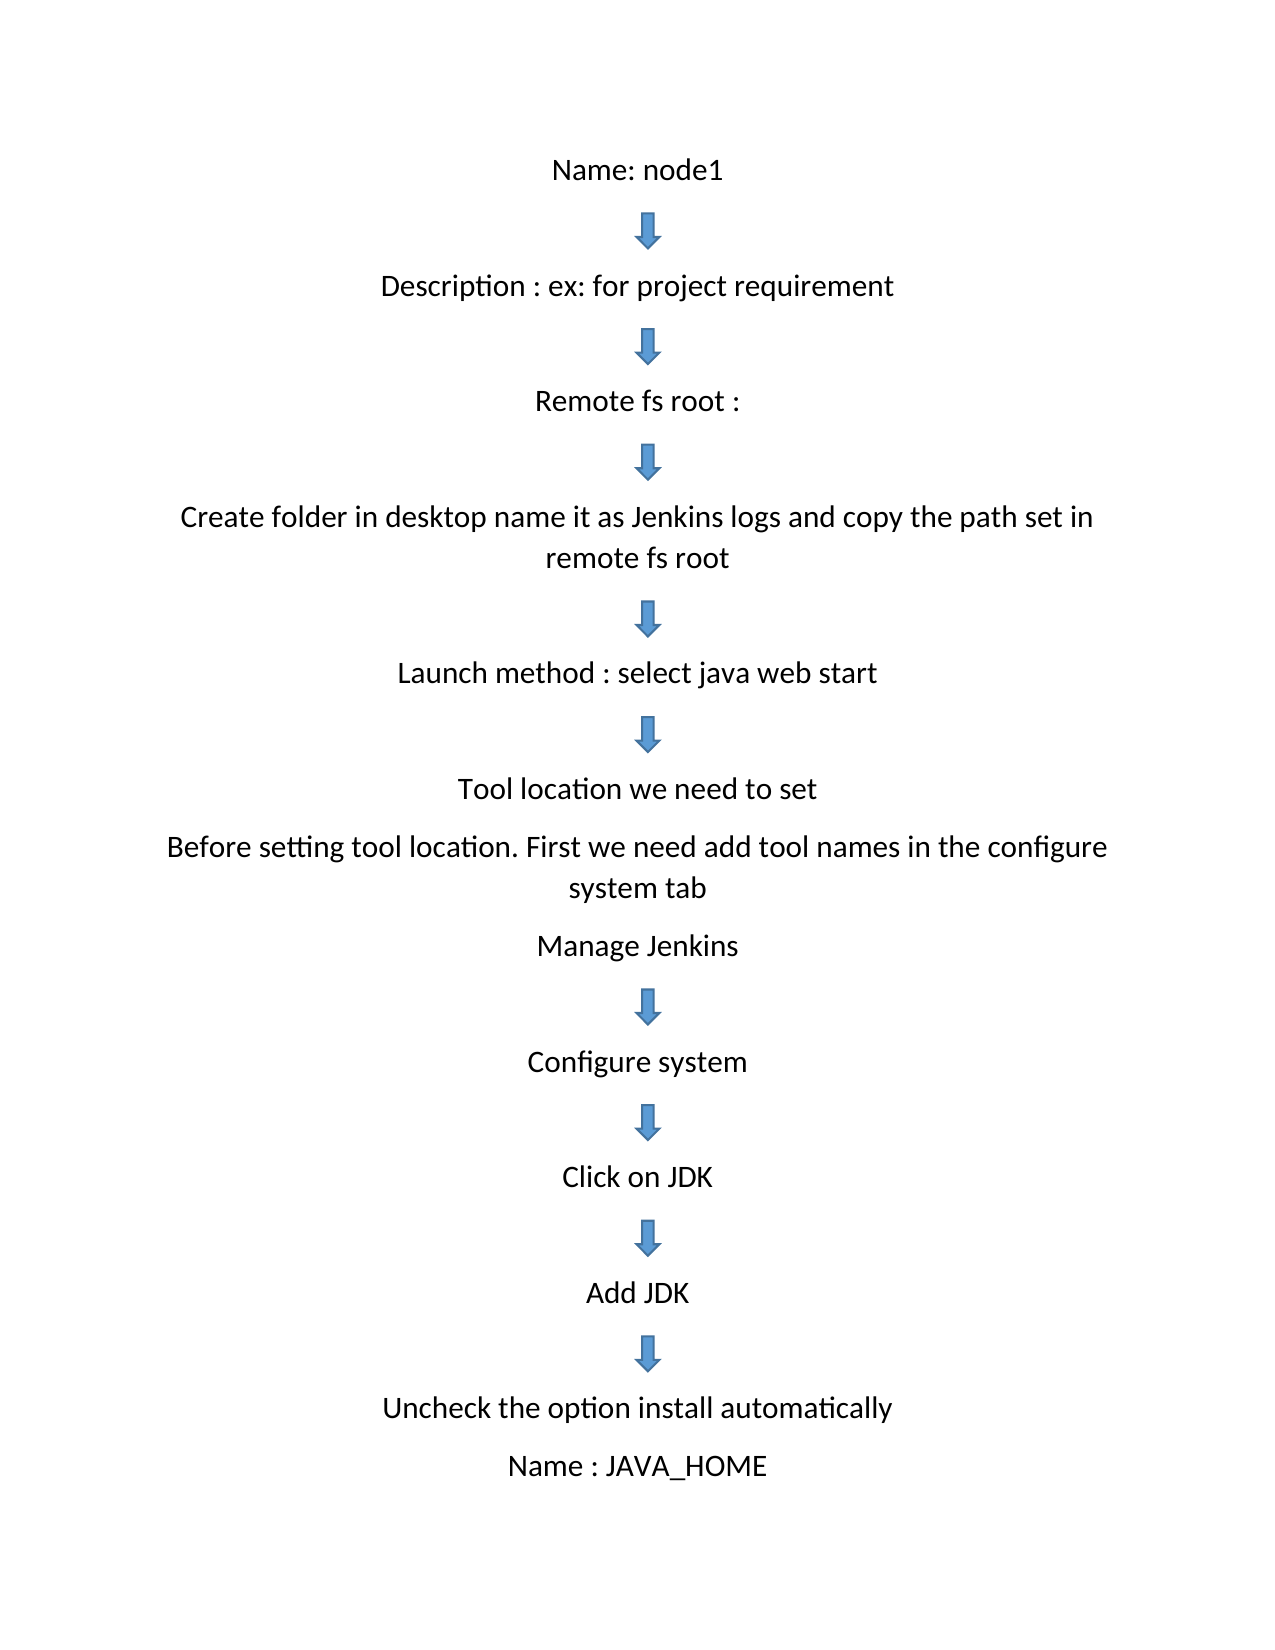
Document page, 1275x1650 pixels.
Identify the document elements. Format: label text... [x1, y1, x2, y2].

text Launch method : select java web start [150, 654, 1125, 692]
text Click on JDK [150, 1157, 1125, 1195]
text Add JDK [150, 1273, 1125, 1311]
text Description : ex: for project requirement [150, 266, 1125, 304]
text Configure system [150, 1042, 1125, 1080]
text Name : JAVA_HOME [150, 1446, 1125, 1484]
text Tool location we need to set [150, 769, 1125, 807]
text Before setting tool location. First we need add tool names in the configure system tab [150, 827, 1125, 906]
text Create folder in desktop name it as Jenkins logs and copy the path set in remote fs root [150, 497, 1125, 576]
text Remote fs root : [150, 381, 1125, 419]
text Uncheck the option install automatically [150, 1388, 1125, 1427]
text Name: node1 [150, 150, 1125, 188]
text Manage Jenkins [150, 926, 1125, 964]
